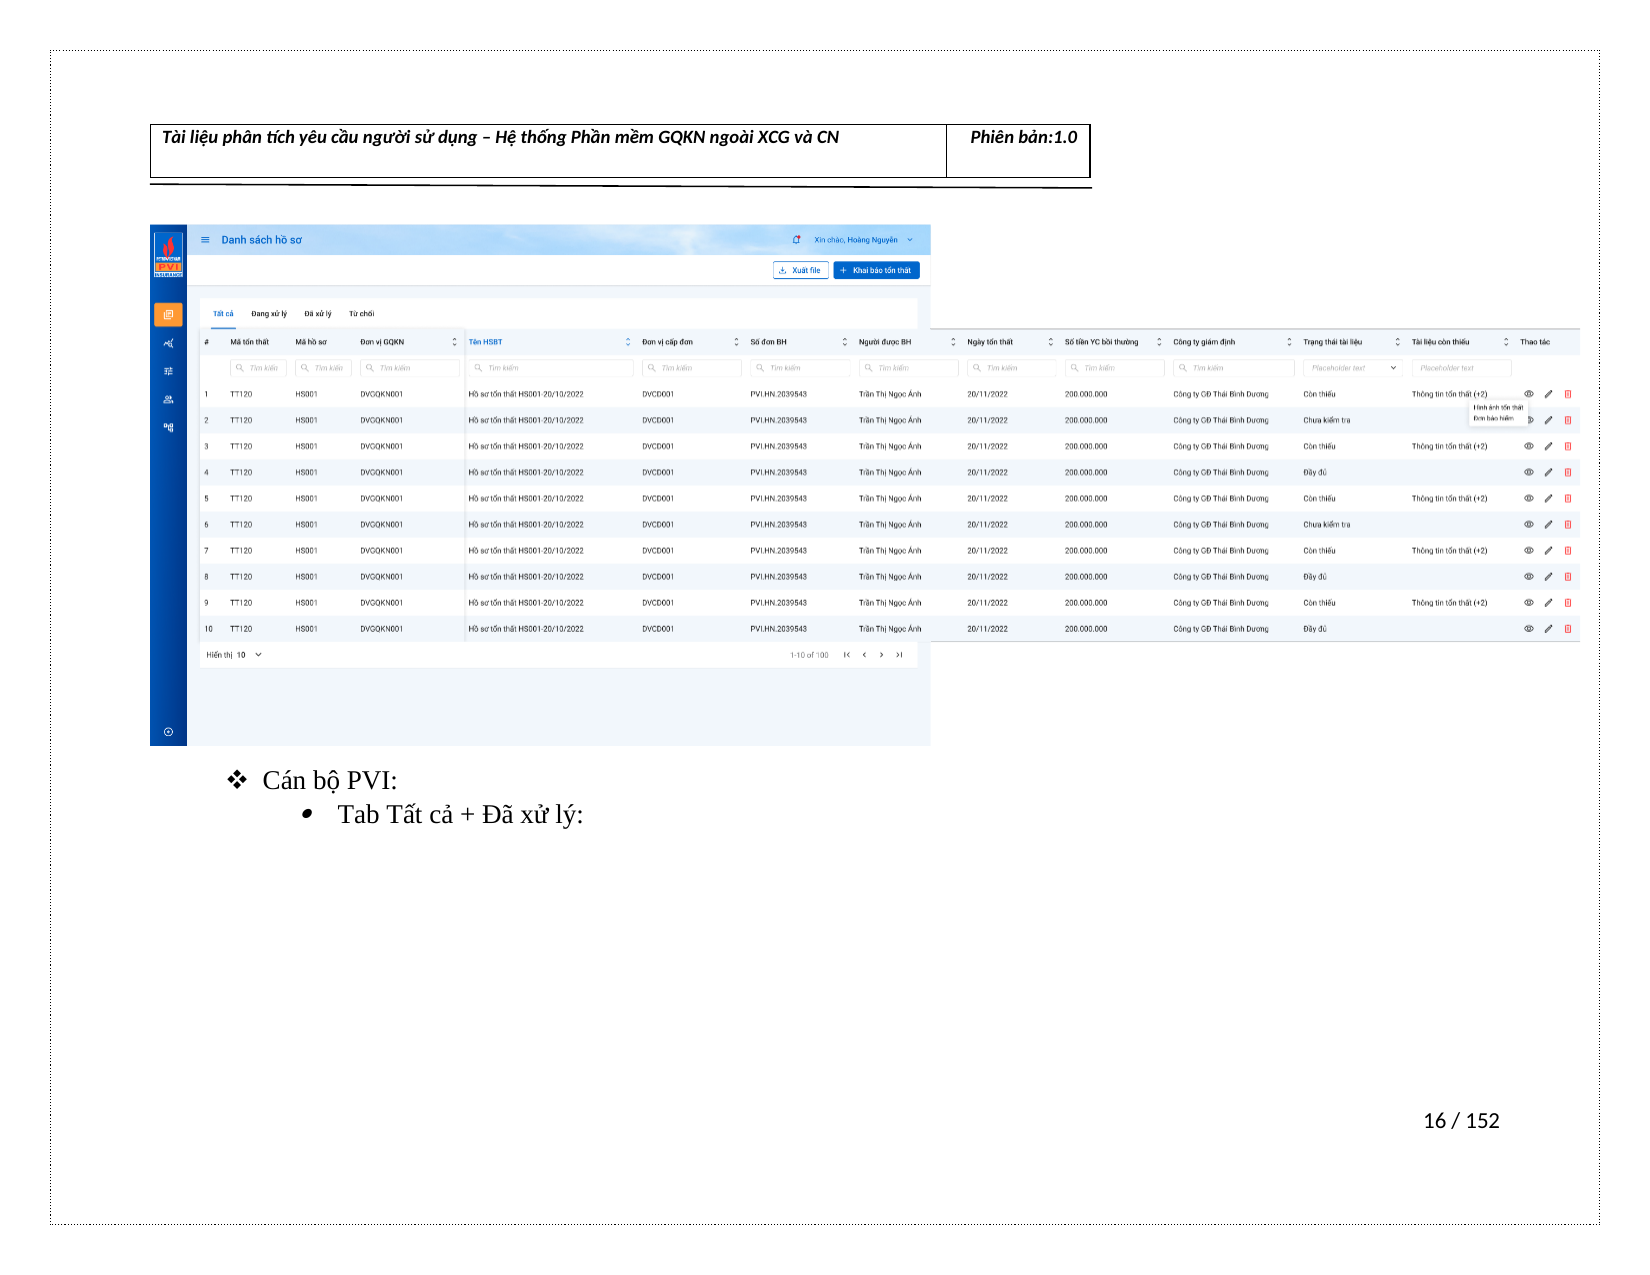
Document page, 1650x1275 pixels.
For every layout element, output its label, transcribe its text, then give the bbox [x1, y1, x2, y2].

list Cán bộ PVI: [225, 764, 1500, 795]
picture [150, 224, 1581, 746]
list Tab Tất cả + Đã xử lý: [300, 798, 1500, 829]
